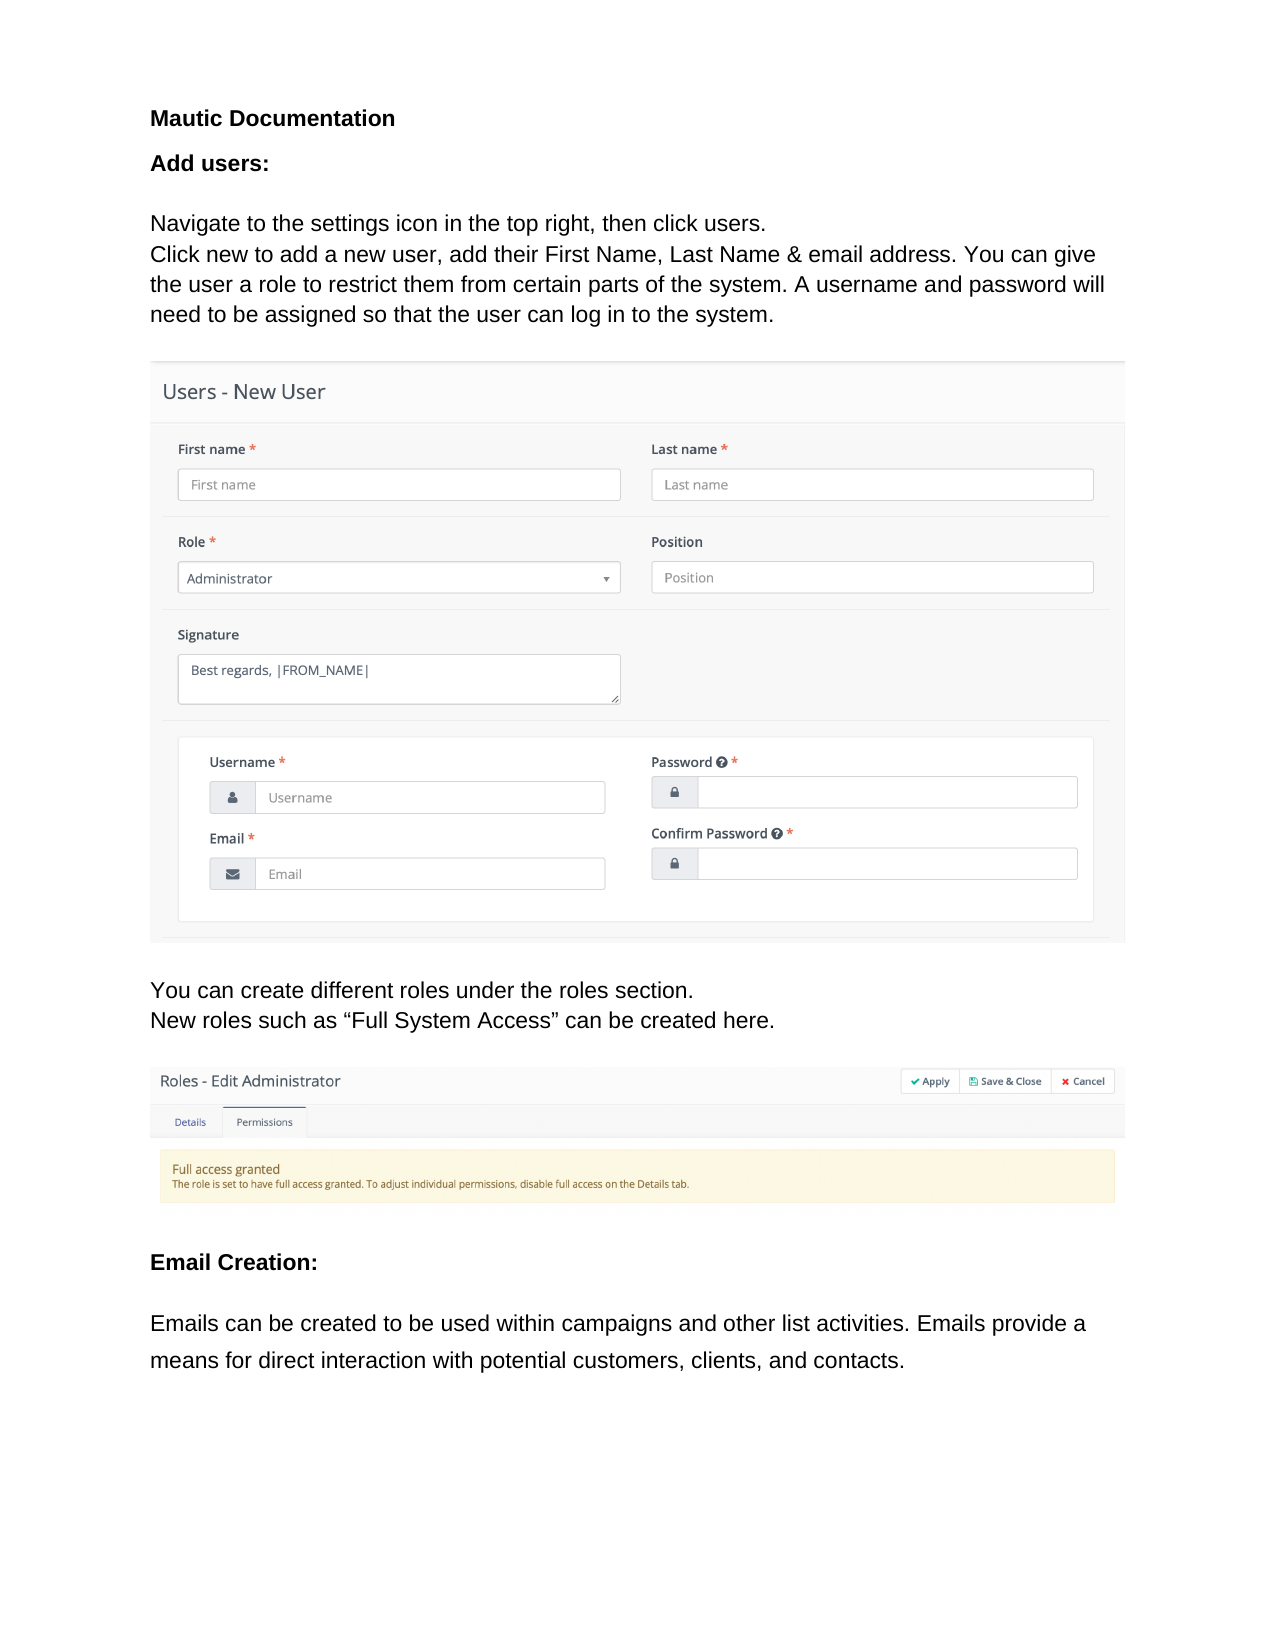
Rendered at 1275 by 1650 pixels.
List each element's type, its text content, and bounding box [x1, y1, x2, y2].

text Add users: [150, 150, 1125, 176]
text New roles such as “Full System Access” can be created here. [150, 1007, 1125, 1033]
text Emails can be created to be used within campaigns and other list activities. Emails provide a means for direct interaction with potential customers, clients, and contacts. [150, 1310, 1125, 1375]
text Email Creation: [150, 1249, 1125, 1276]
picture [150, 361, 1125, 943]
text Click new to add a new user, add their First Name, Last Name & email address. You can give the user a role to restrict them from certain parts of the system. A username and password will need to be assigned so that the user can log in to the system. [150, 241, 1125, 327]
text Navigate to the settings icon in the top right, then click users. [150, 210, 1125, 237]
text You can create different roles under the roles section. [150, 977, 1125, 1003]
picture [150, 1067, 1125, 1216]
